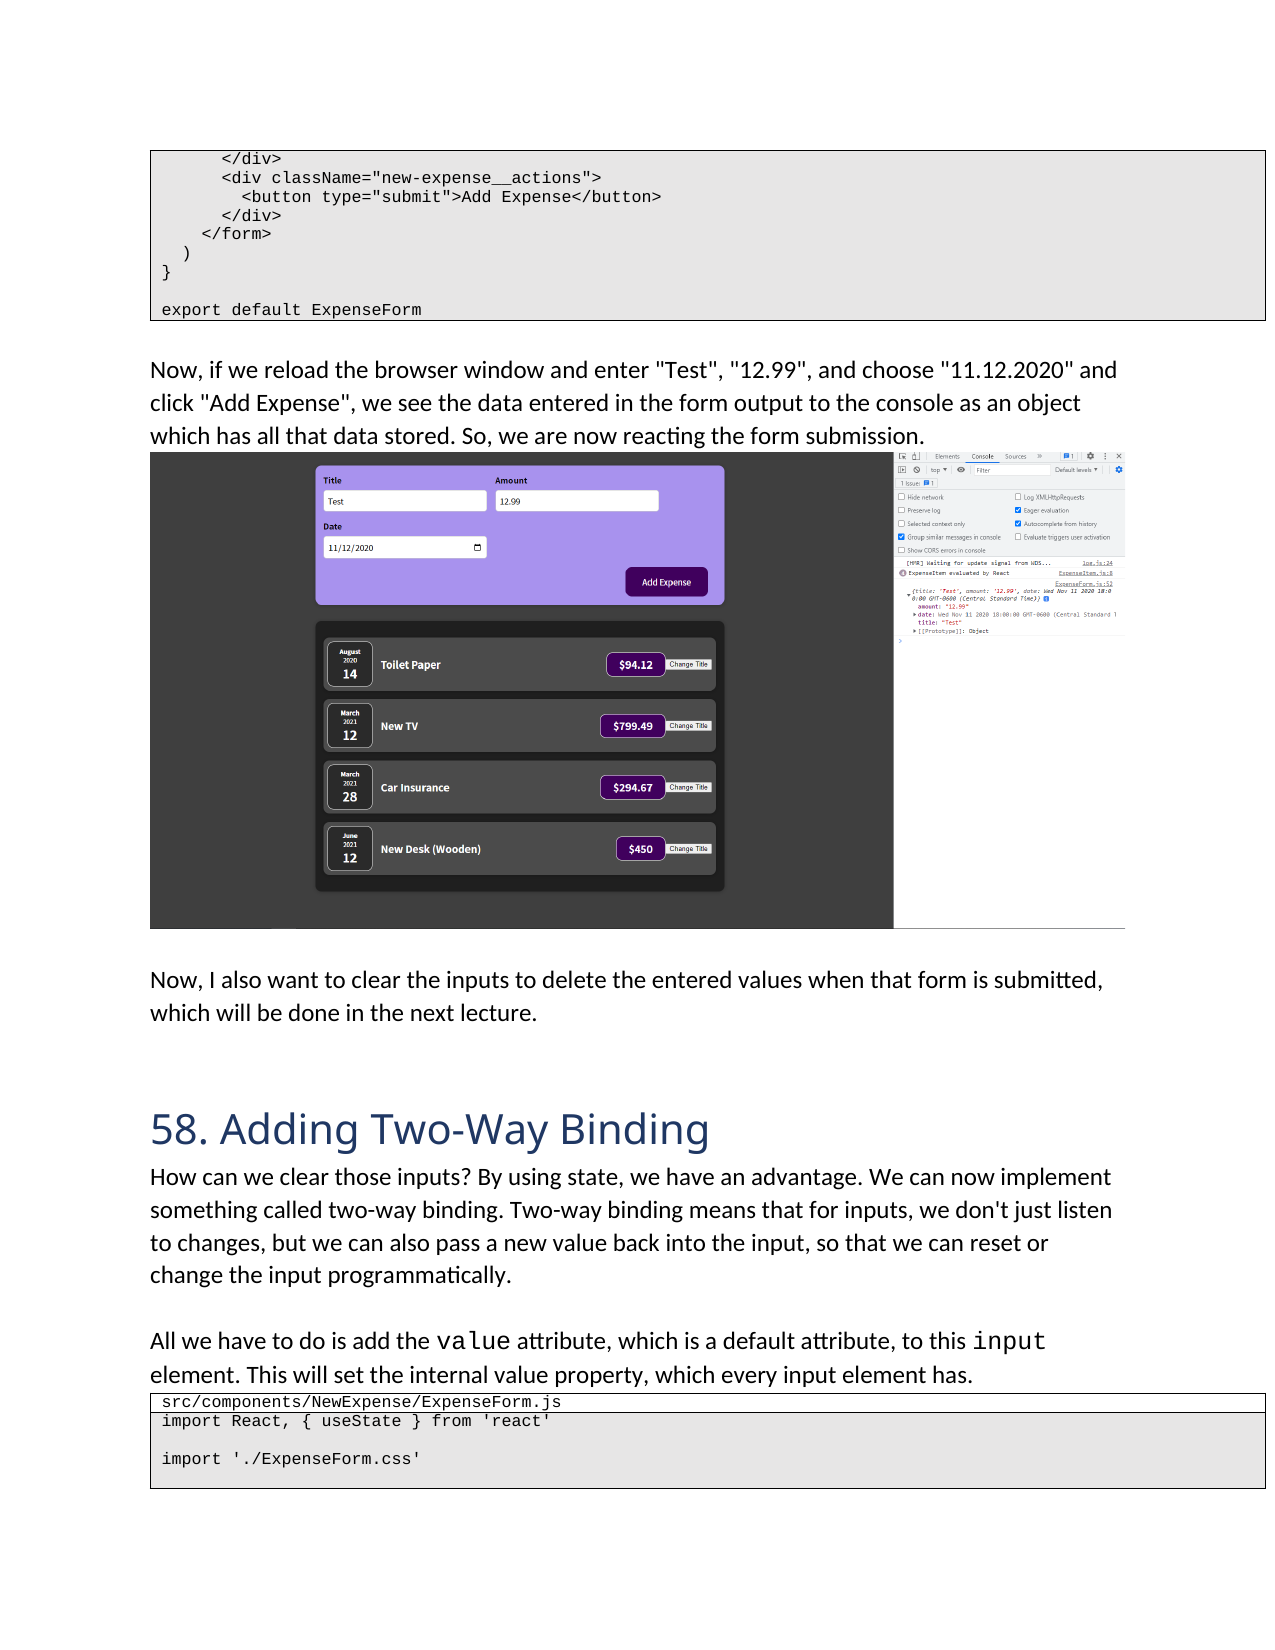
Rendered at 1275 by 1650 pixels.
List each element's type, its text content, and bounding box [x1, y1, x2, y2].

picture [150, 452, 1125, 929]
text All we have to do is add the value attribute, which is a default attribute, to this input element. This will set the internal value property, which every input element has. [150, 1326, 1125, 1390]
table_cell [151, 1413, 1265, 1488]
subtitle 58. Adding Two-Way Binding [150, 1100, 1125, 1156]
text How can we clear those inputs? By using state, we have an advantage. We can now implement something called two-way binding. Two-way binding means that for inputs, we don't just listen to changes, but we can also pass a new value back into the input, so that we can reset or change the input programmatically. [150, 1161, 1125, 1290]
text Now, if we reload the browser window and enter "Test", "12.99", and choose "11.12.2020" and click "Add Expense", we see the data entered in the form output to the console as an object which has all that data stored. So, we are now reacting the form submission. [150, 354, 1125, 451]
table_header src/components/NewExpense/ExpenseForm.js [151, 1394, 1265, 1412]
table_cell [151, 151, 1265, 320]
text Now, I also want to clear the inputs to delete the entered values when that form is submitted, which will be done in the next lecture. [150, 964, 1125, 1028]
